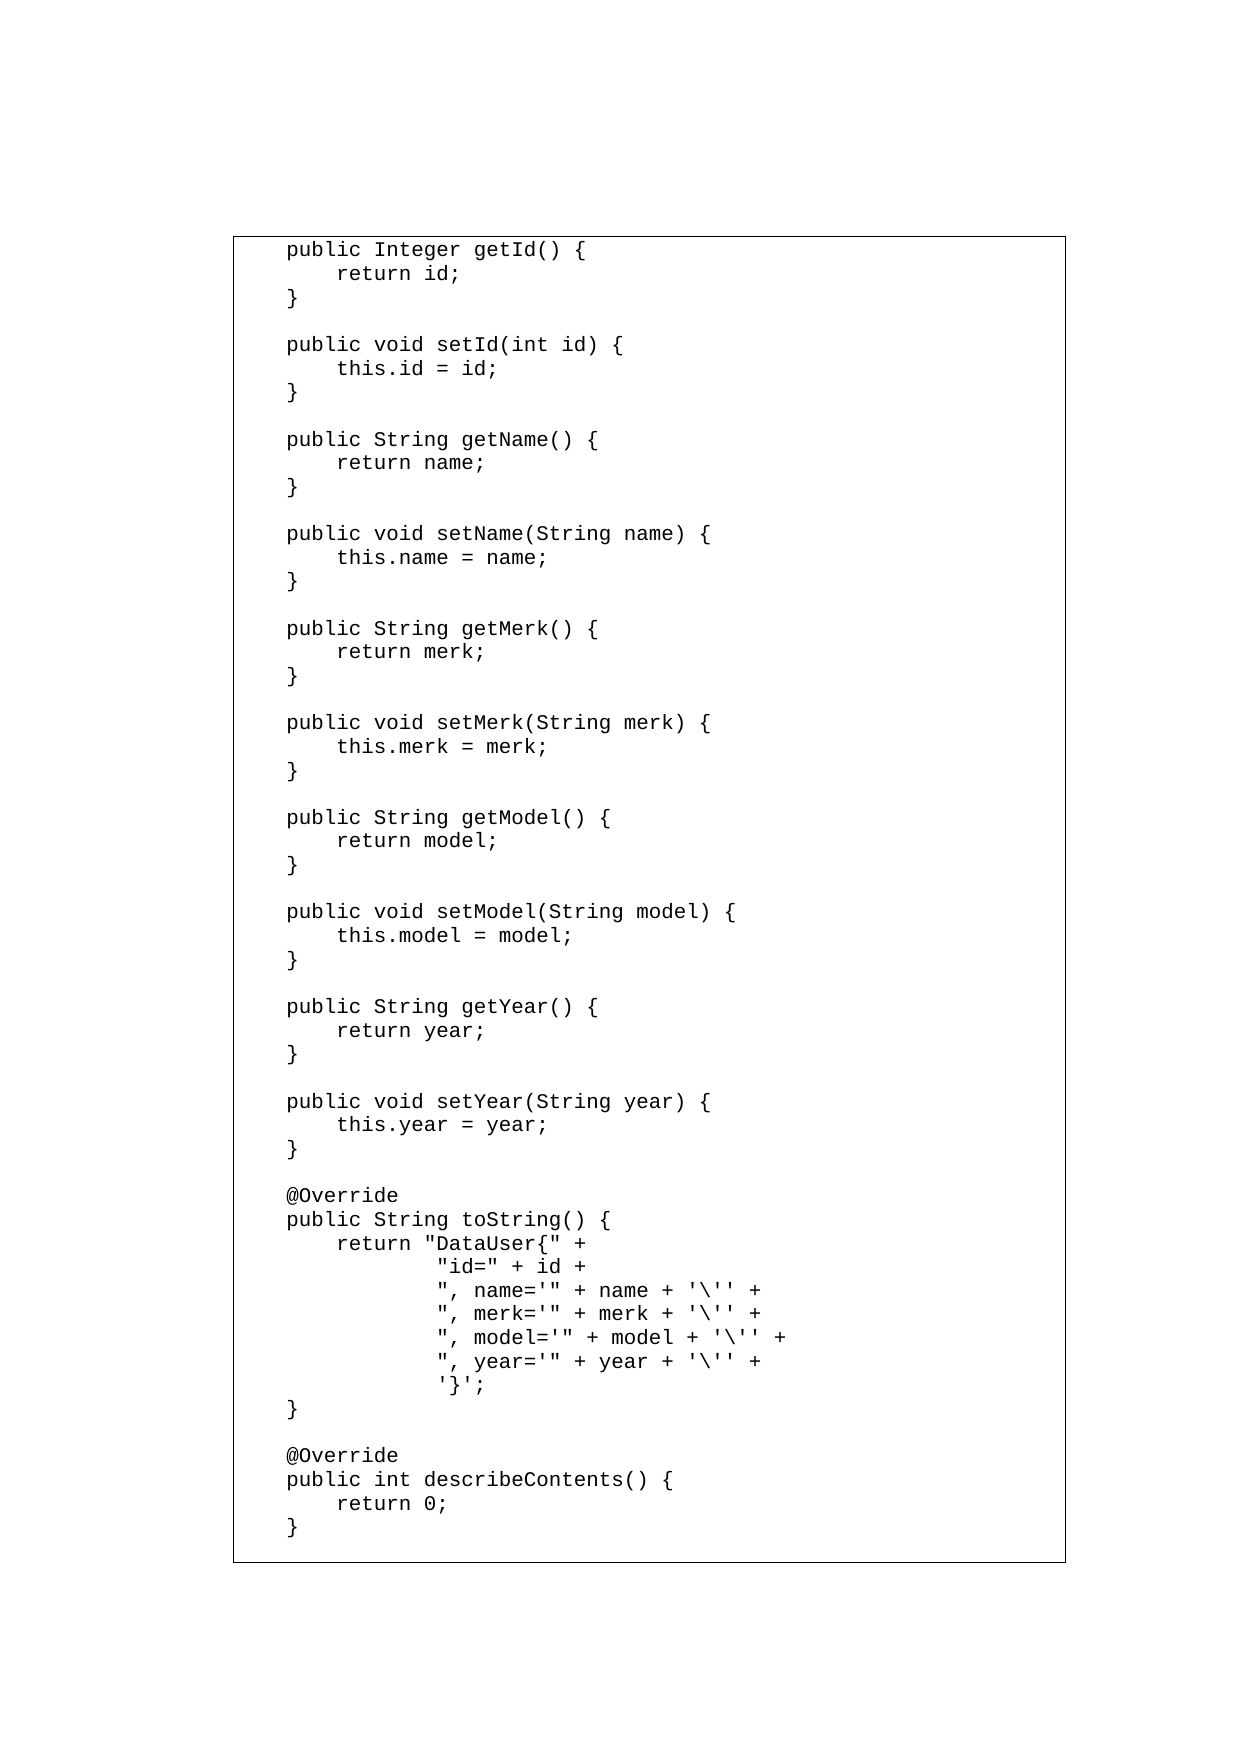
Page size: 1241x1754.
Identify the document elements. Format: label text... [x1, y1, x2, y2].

text public String getName() { [236, 428, 1063, 452]
text public String getMerk() { [236, 618, 1063, 641]
text public Integer getId() { [234, 237, 1065, 263]
text return "DataUser{" + [236, 1232, 1063, 1256]
text @Override [236, 1185, 1063, 1209]
text ", name='" + name + '\'' + [236, 1280, 1063, 1303]
text public String getYear() { [236, 996, 1063, 1020]
text public int describeContents() { [236, 1469, 1063, 1493]
text public String toString() { [236, 1209, 1063, 1232]
text return model; [236, 831, 1063, 854]
text public String getModel() { [236, 807, 1063, 831]
text } [236, 759, 1063, 783]
text } [236, 287, 1063, 310]
text } [236, 1043, 1063, 1067]
text '}'; [236, 1374, 1063, 1398]
text public void setName(String name) { [236, 523, 1063, 547]
text return merk; [236, 641, 1063, 665]
text public void setId(int id) { [236, 334, 1063, 358]
text return id; [236, 263, 1063, 287]
text @Override [236, 1445, 1063, 1469]
text return year; [236, 1020, 1063, 1043]
text } [236, 476, 1063, 499]
text public void setMerk(String merk) { [236, 712, 1063, 736]
text } [236, 1516, 1063, 1540]
text this.year = year; [236, 1114, 1063, 1138]
text } [236, 1398, 1063, 1422]
text } [236, 665, 1063, 689]
text "id=" + id + [236, 1256, 1063, 1280]
text } [236, 854, 1063, 878]
text this.id = id; [236, 358, 1063, 381]
text ", year='" + year + '\'' + [236, 1351, 1063, 1374]
text ", model='" + model + '\'' + [236, 1327, 1063, 1351]
text this.model = model; [236, 925, 1063, 949]
text } [236, 949, 1063, 972]
text public void setYear(String year) { [236, 1091, 1063, 1114]
text public void setModel(String model) { [236, 901, 1063, 925]
text this.name = name; [236, 547, 1063, 570]
text } [236, 1138, 1063, 1162]
text } [236, 570, 1063, 594]
text ", merk='" + merk + '\'' + [236, 1303, 1063, 1327]
text } [236, 381, 1063, 405]
text return name; [236, 452, 1063, 476]
text this.merk = merk; [236, 736, 1063, 759]
text return 0; [236, 1493, 1063, 1516]
